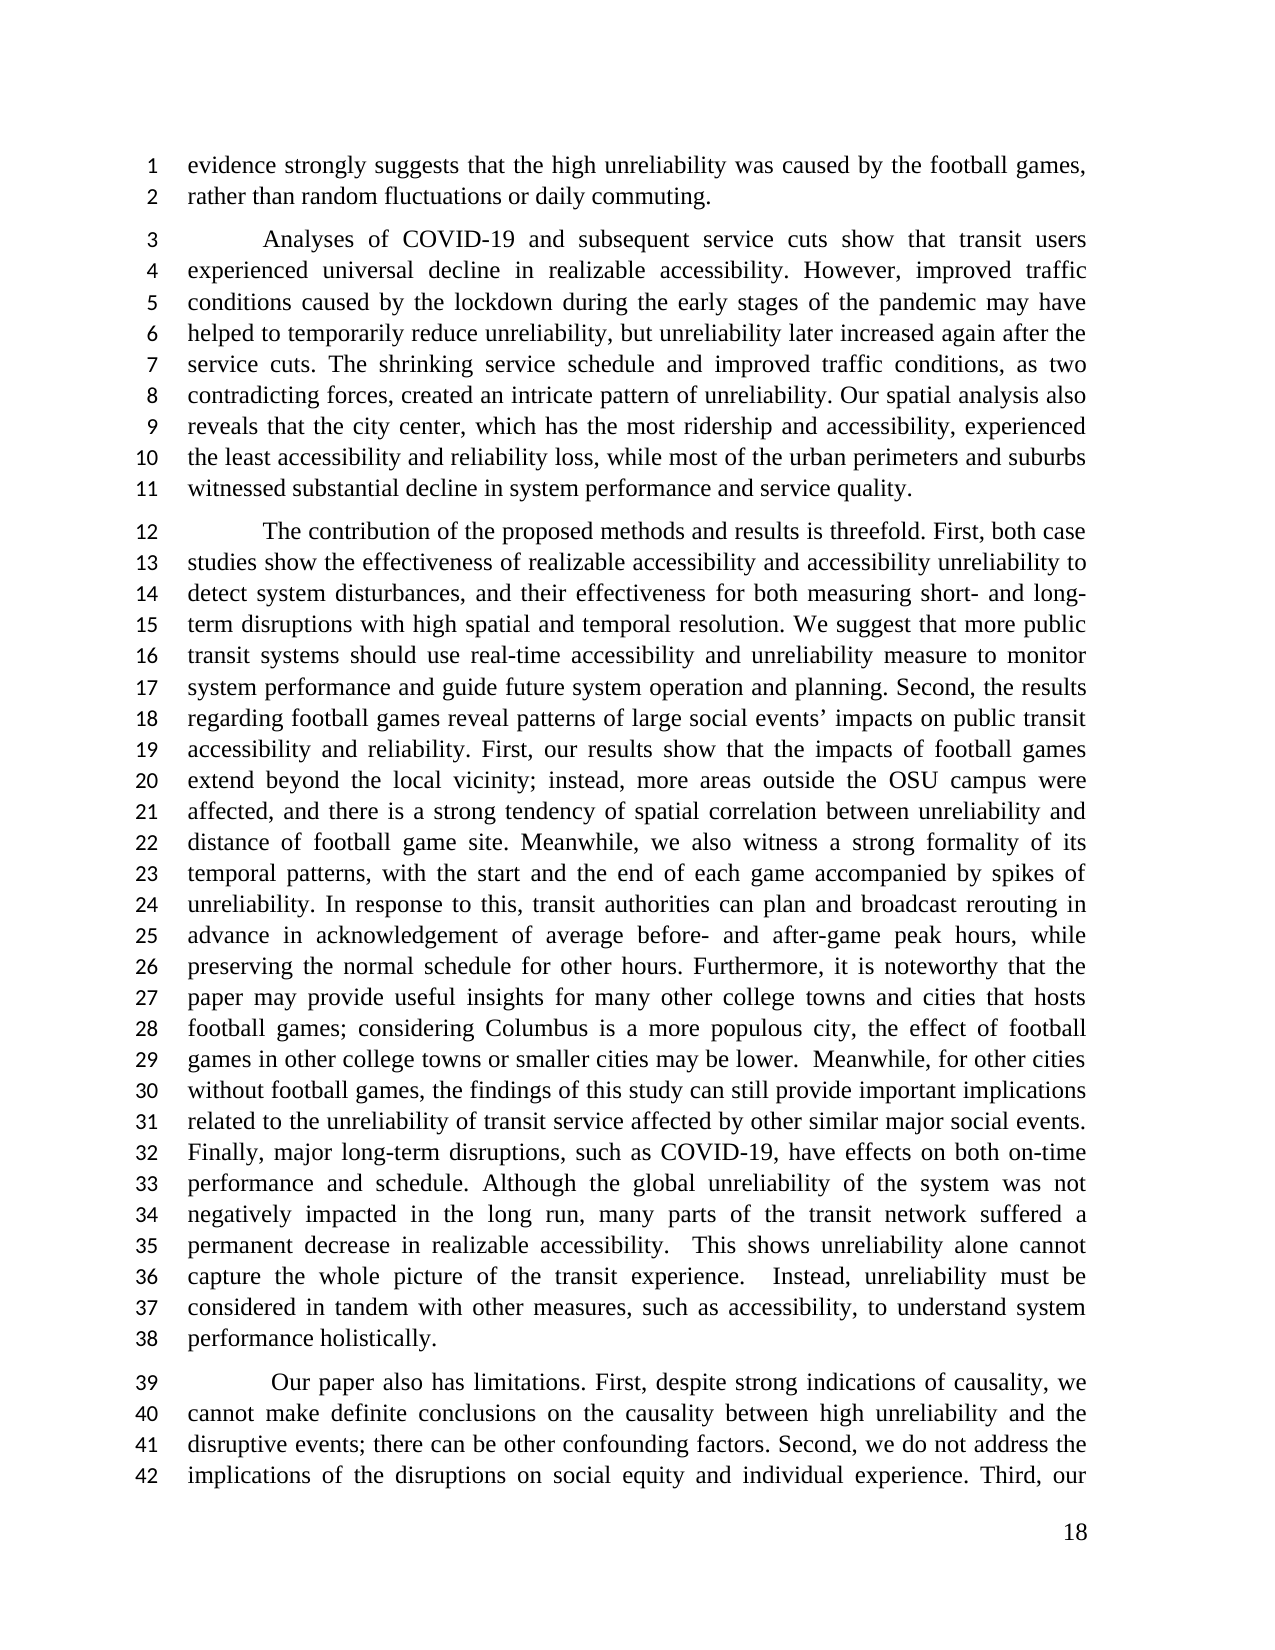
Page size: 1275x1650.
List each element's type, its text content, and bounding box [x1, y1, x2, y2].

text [187, 1367, 1087, 1489]
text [187, 150, 1087, 210]
text Analyses of COVID-19 and subsequent service cuts show that transit users experienced universal decline in realizable accessibility. However, improved traffic conditions caused by the lockdown during the early stages of the pandemic may have helped to temporarily reduce unreliability, but unreliability later increased again after the service cuts. The shrinking service schedule and improved traffic conditions, as two contradicting forces, created an intricate pattern of unreliability. Our spatial analysis also reveals that the city center, which has the most ridership and accessibility, experienced the least accessibility and reliability loss, while most of the urban perimeters and suburbs witnessed substantial decline in system performance and service quality. [187, 224, 1087, 502]
text The contribution of the proposed methods and results is threefold. First, both case studies show the effectiveness of realizable accessibility and accessibility unreliability to detect system disturbances, and their effectiveness for both measuring short- and long-term disruptions with high spatial and temporal resolution. We suggest that more public transit systems should use real-time accessibility and unreliability measure to monitor system performance and guide future system operation and planning. Second, the results regarding football games reveal patterns of large social events’ impacts on public transit accessibility and reliability. First, our results show that the impacts of football games extend beyond the local vicinity; instead, more areas outside the OSU campus were affected, and there is a strong tendency of spatial correlation between unreliability and distance of football game site. Meanwhile, we also witness a strong formality of its temporal patterns, with the start and the end of each game accompanied by spikes of unreliability. In response to this, transit authorities can plan and broadcast rerouting in advance in acknowledgement of average before- and after-game peak hours, while preserving the normal schedule for other hours. Furthermore, it is noteworthy that the paper may provide useful insights for many other college towns and cities that hosts football games; considering Columbus is a more populous city, the effect of football games in other college towns or smaller cities may be lower. Meanwhile, for other cities without football games, the findings of this study can still provide important implications related to the unreliability of transit service affected by other similar major social events. Finally, major long-term disruptions, such as COVID-19, have effects on both on-time performance and schedule. Although the global unreliability of the system was not negatively impacted in the long run, many parts of the transit network suffered a permanent decrease in realizable accessibility. This shows unreliability alone cannot capture the whole picture of the transit experience. Instead, unreliability must be considered in tandem with other measures, such as accessibility, to understand system performance holistically. [187, 516, 1087, 1352]
